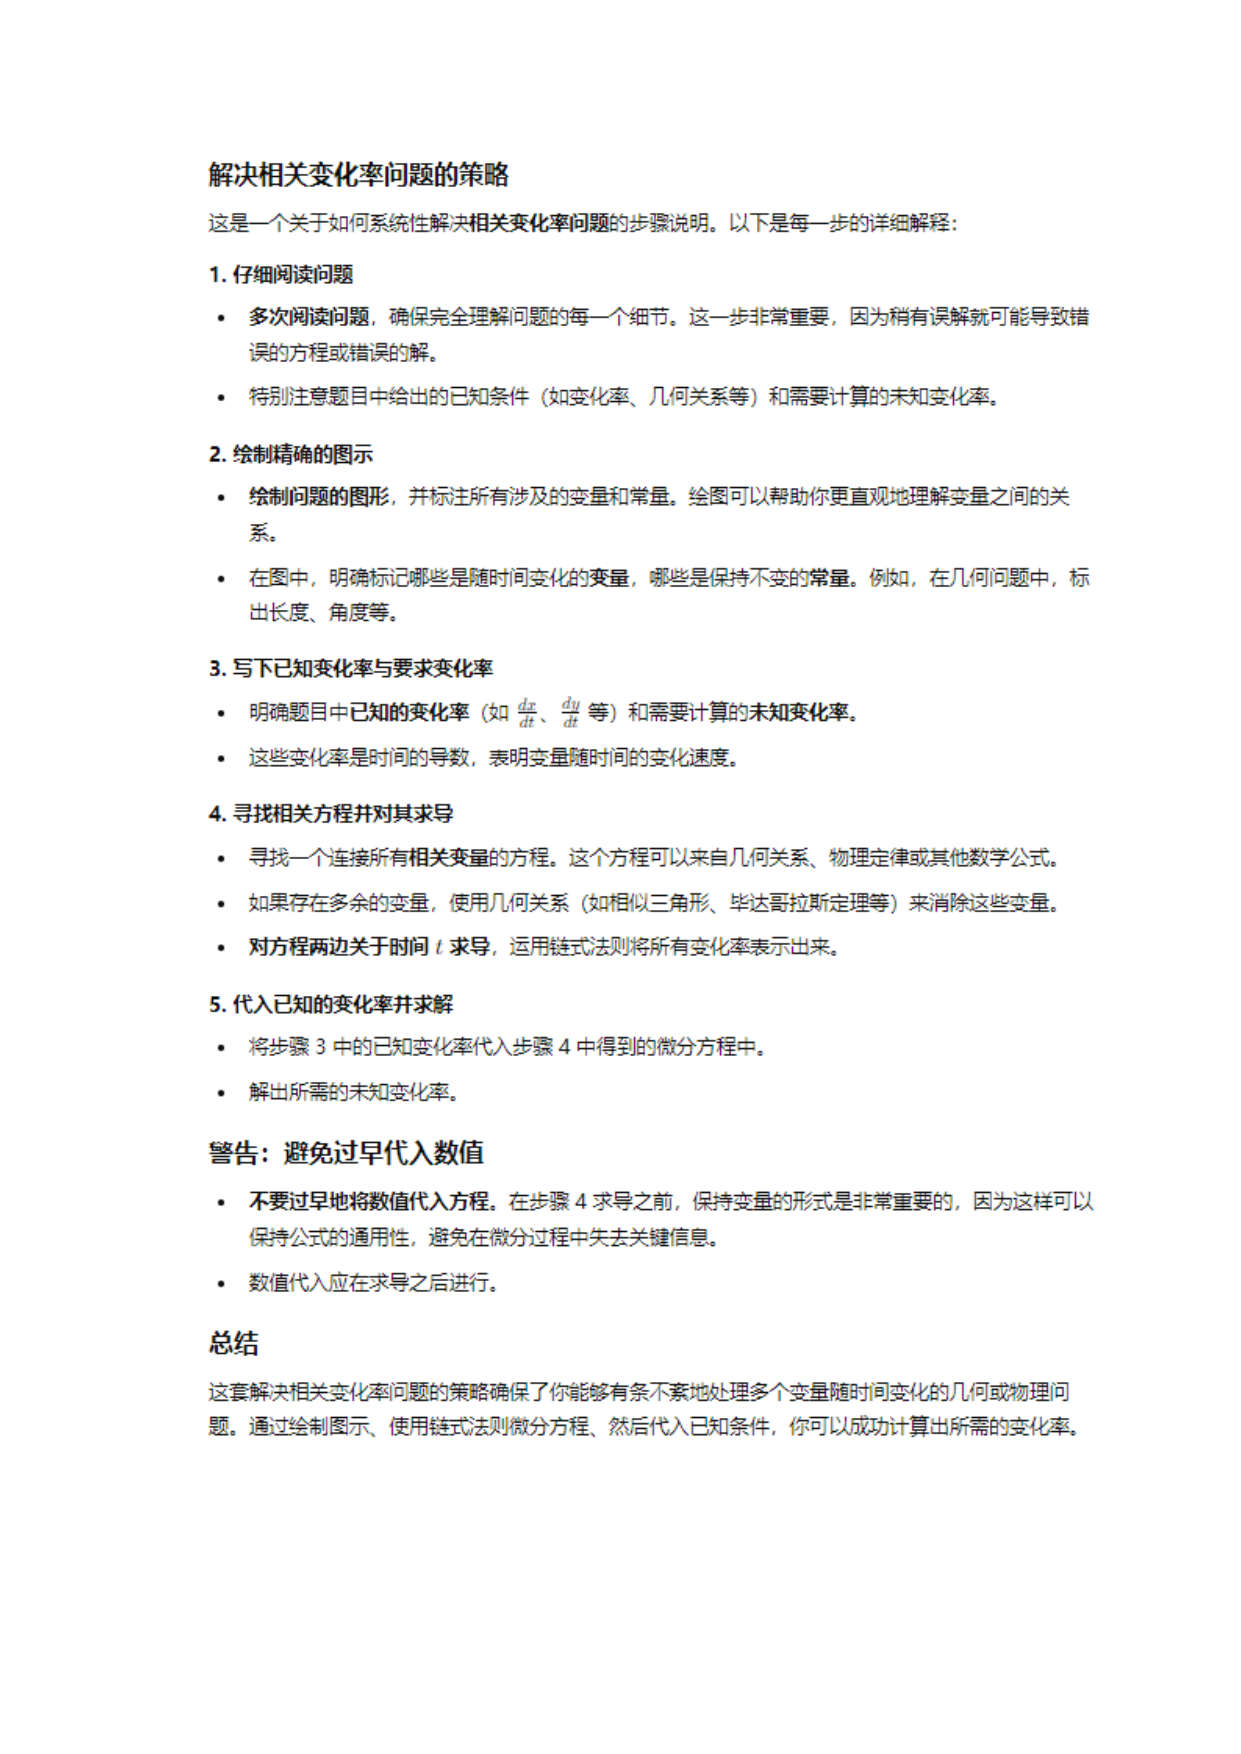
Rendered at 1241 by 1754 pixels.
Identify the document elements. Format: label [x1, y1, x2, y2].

picture [187, 151, 1241, 1442]
